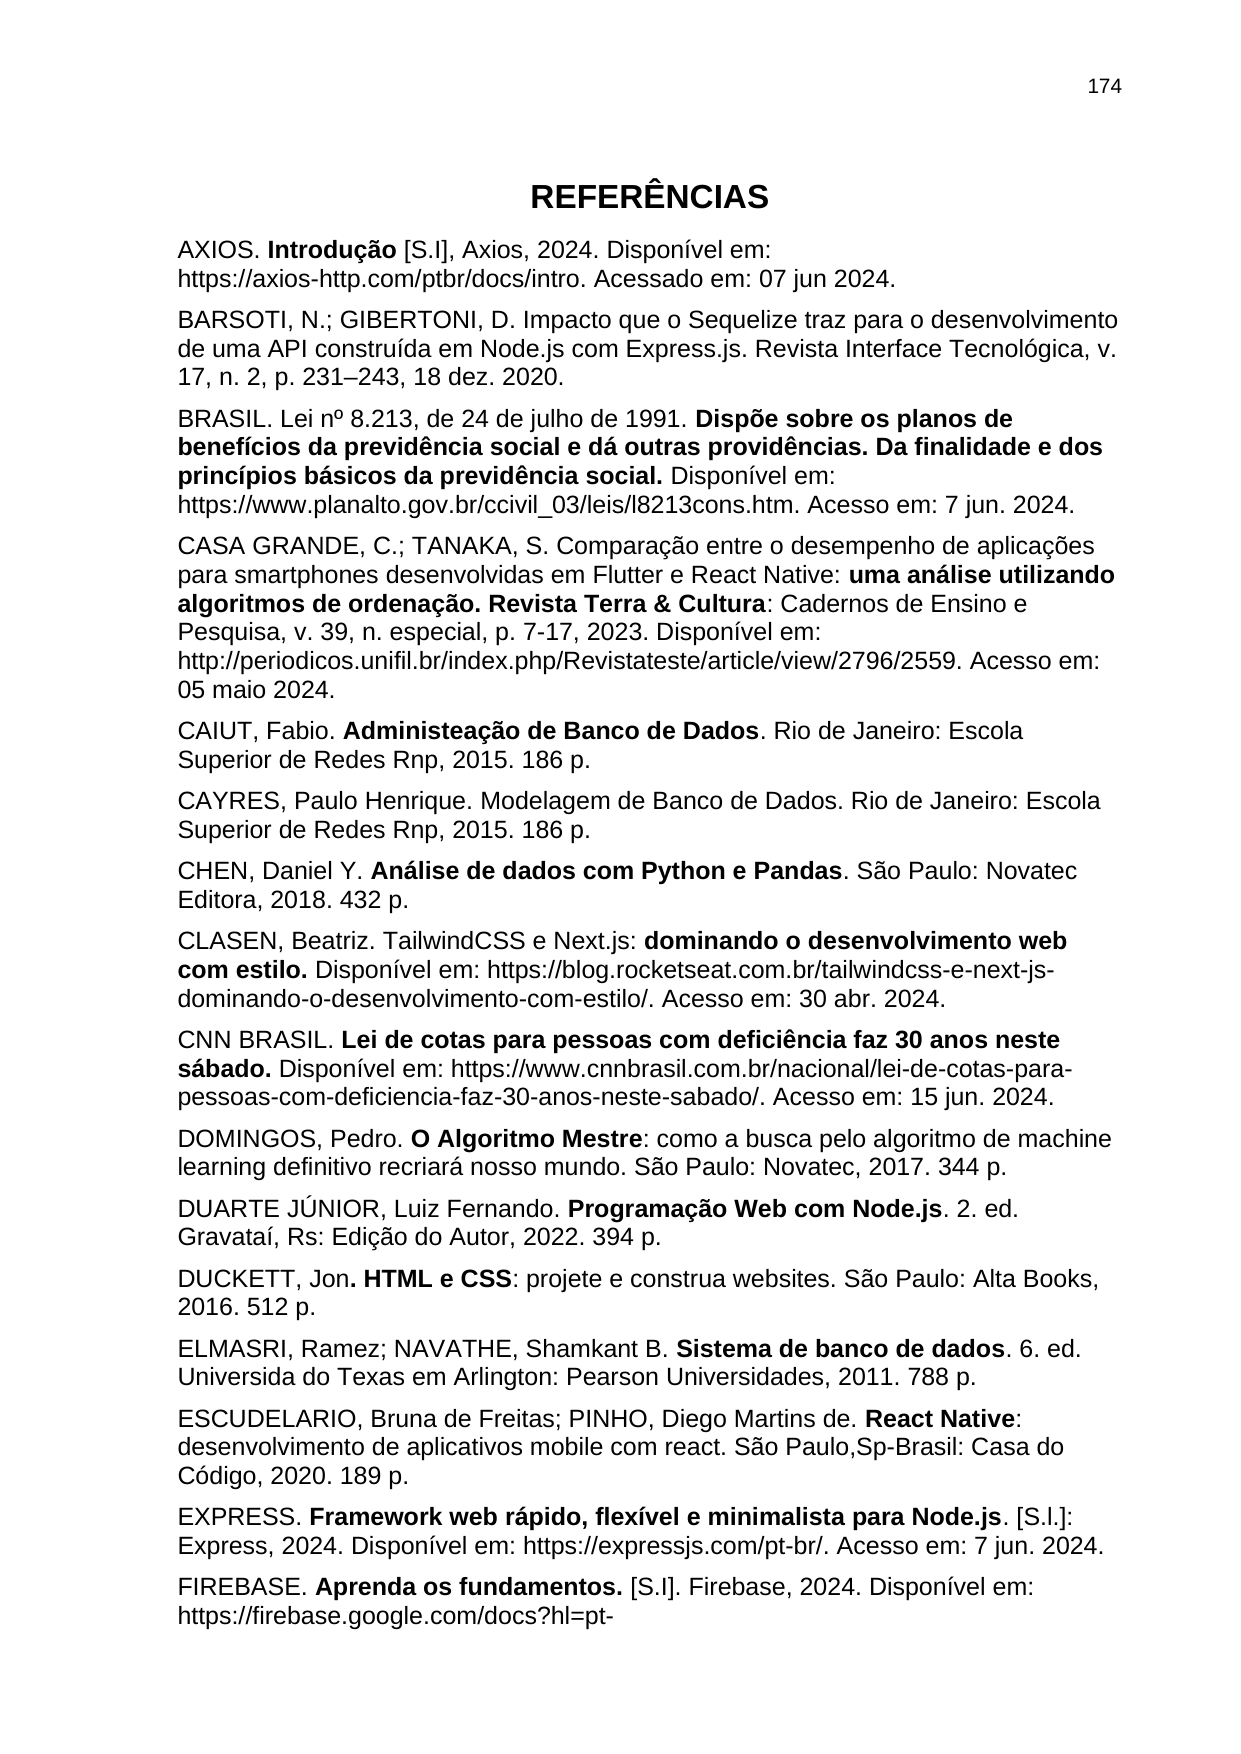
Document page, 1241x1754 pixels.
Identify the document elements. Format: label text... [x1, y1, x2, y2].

text CNN BRASIL. Lei de cotas para pessoas com deficiência faz 30 anos neste sábado. Disponível em: https://www.cnnbrasil.com.br/nacional/lei-de-cotas-para-pessoas-com-deficiencia-faz-30-anos-neste-sabado/. Acesso em: 15 jun. 2024. [177, 1025, 1122, 1111]
text DOMINGOS, Pedro. O Algoritmo Mestre: como a busca pelo algoritmo de machine learning definitivo recriará nosso mundo. São Paulo: Novatec, 2017. 344 p. [177, 1123, 1122, 1181]
text DUARTE JÚNIOR, Luiz Fernando. Programação Web com Node.js. 2. ed. Gravataí, Rs: Edição do Autor, 2022. 394 p. [177, 1193, 1122, 1251]
text CAYRES, Paulo Henrique. Modelagem de Banco de Dados. Rio de Janeiro: Escola Superior de Redes Rnp, 2015. 186 p. [177, 786, 1122, 843]
text AXIOS. Introdução [S.I], Axios, 2024. Disponível em: https://axios-http.com/ptbr/docs/intro. Acessado em: 07 jun 2024. [177, 235, 1122, 292]
text ELMASRI, Ramez; NAVATHE, Shamkant B. Sistema de banco de dados. 6. ed. Universida do Texas em Arlington: Pearson Universidades, 2011. 788 p. [177, 1333, 1122, 1391]
text DUCKETT, Jon. HTML e CSS: projete e construa websites. São Paulo: Alta Books, 2016. 512 p. [177, 1263, 1122, 1321]
text CHEN, Daniel Y. Análise de dados com Python e Pandas. São Paulo: Novatec Editora, 2018. 432 p. [177, 856, 1122, 913]
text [177, 1572, 1122, 1630]
text REFERÊNCIAS [177, 177, 1122, 216]
text CASA GRANDE, C.; TANAKA, S. Comparação entre o desempenho de aplicações para smartphones desenvolvidas em Flutter e React Native: uma análise utilizando algoritmos de ordenação. Revista Terra & Cultura: Cadernos de Ensino e Pesquisa, v. 39, n. especial, p. 7-17, 2023. Disponível em: http://periodicos.unifil.br/index.php/Revistateste/article/view/2796/2559. Acesso em: 05 maio 2024. [177, 531, 1122, 703]
text BARSOTI, N.; GIBERTONI, D. Impacto que o Sequelize traz para o desenvolvimento de uma API construída em Node.js com Express.js. Revista Interface Tecnológica, v. 17, n. 2, p. 231–243, 18 dez. 2020. [177, 305, 1122, 391]
text BRASIL. Lei nº 8.213, de 24 de julho de 1991. Dispõe sobre os planos de benefícios da previdência social e dá outras providências. Da finalidade e dos princípios básicos da previdência social. Disponível em: https://www.planalto.gov.br/ccivil_03/leis/l8213cons.htm. Acesso em: 7 jun. 2024. [177, 403, 1122, 518]
text ESCUDELARIO, Bruna de Freitas; PINHO, Diego Martins de. React Native: desenvolvimento de aplicativos mobile com react. São Paulo,Sp-Brasil: Casa do Código, 2020. 189 p. [177, 1403, 1122, 1490]
text CLASEN, Beatriz. TailwindCSS e Next.js: dominando o desenvolvimento web com estilo. Disponível em: https://blog.rocketseat.com.br/tailwindcss-e-next-js-dominando-o-desenvolvimento-com-estilo/. Acesso em: 30 abr. 2024. [177, 926, 1122, 1012]
text CAIUT, Fabio. Administeação de Banco de Dados. Rio de Janeiro: Escola Superior de Redes Rnp, 2015. 186 p. [177, 716, 1122, 773]
text EXPRESS. Framework web rápido, flexível e minimalista para Node.js. [S.l.]: Express, 2024. Disponível em: https://expressjs.com/pt-br/. Acesso em: 7 jun. 2024. [177, 1502, 1122, 1560]
